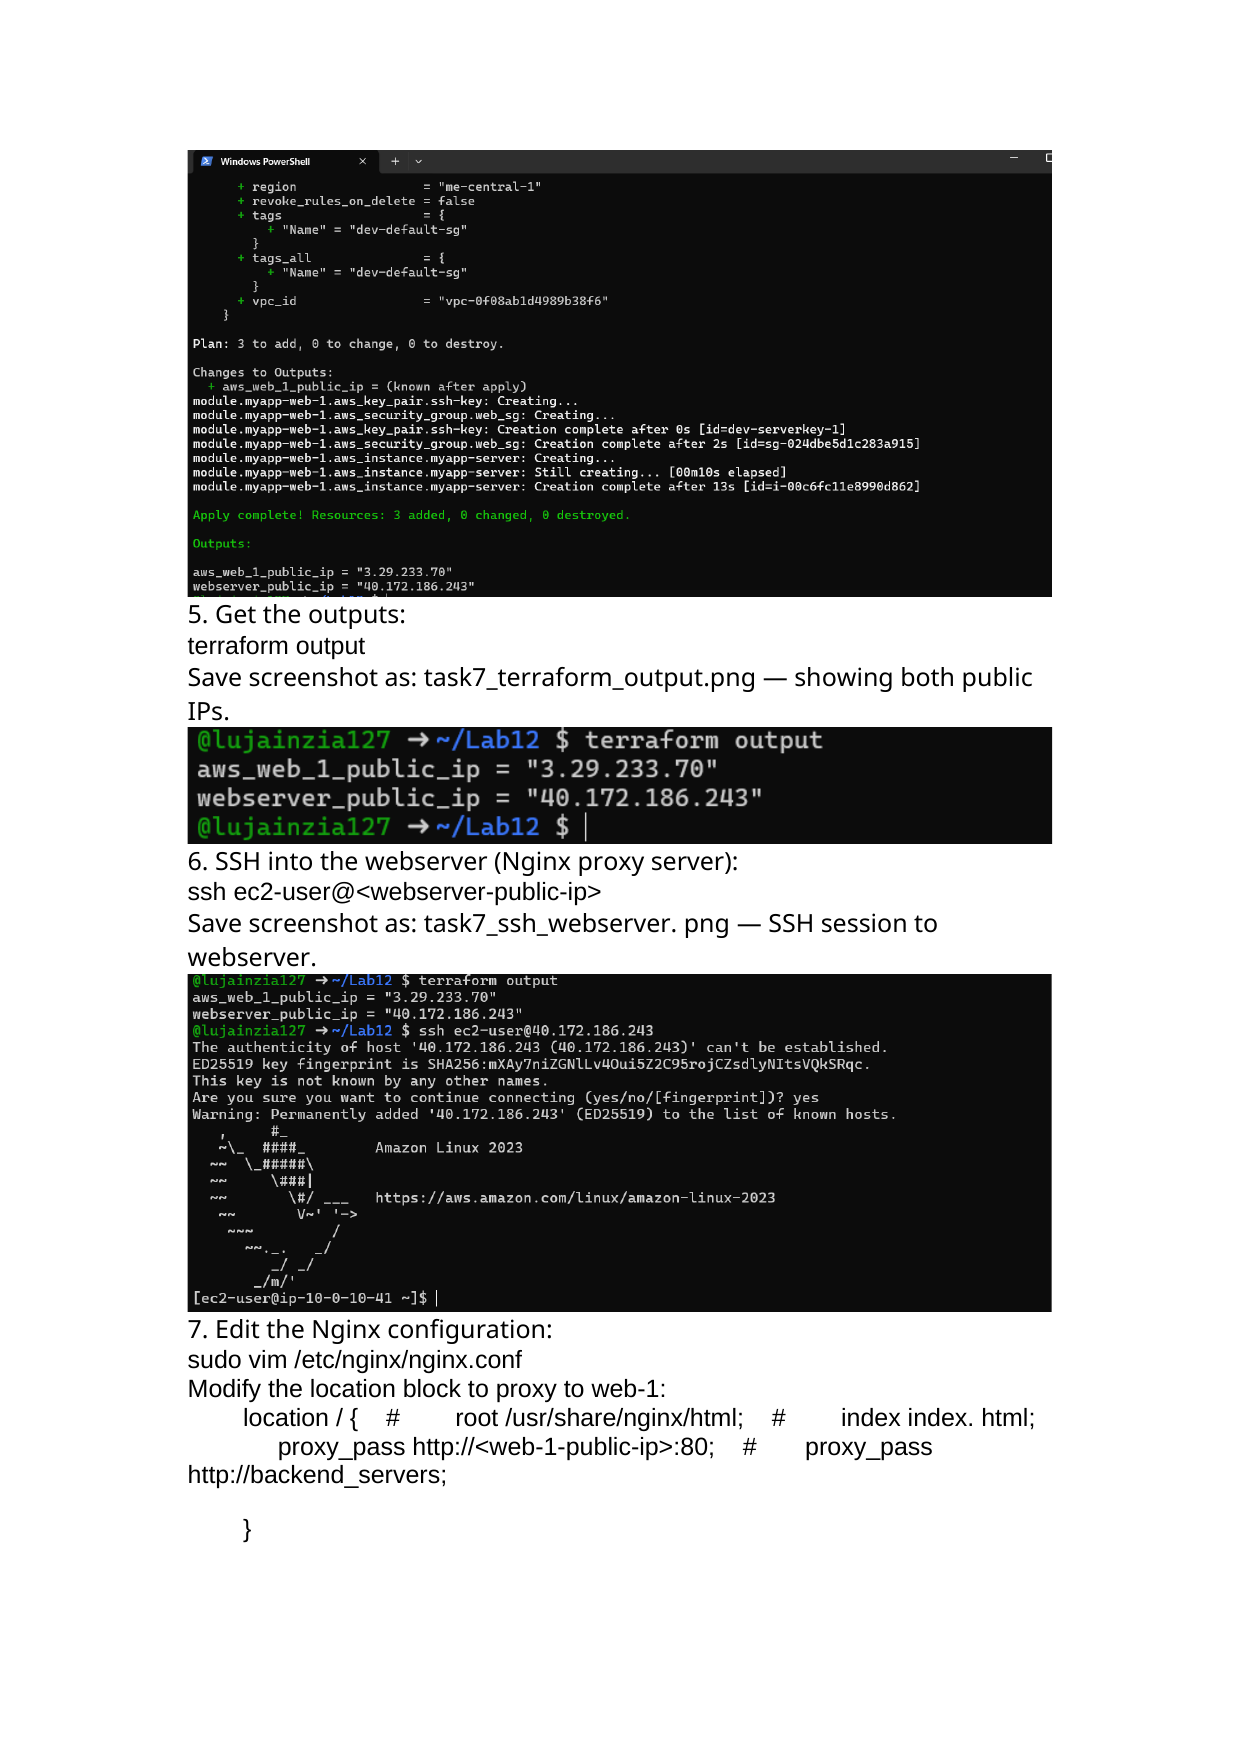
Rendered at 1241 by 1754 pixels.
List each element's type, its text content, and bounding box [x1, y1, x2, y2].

picture [187, 727, 1053, 844]
text Save screenshot as: task7_terraform_output.png — showing both public IPs. [187, 659, 1053, 727]
text } [187, 1514, 1053, 1543]
text terraform output [187, 631, 1053, 659]
text Modify the location block to proxy to web-1: [187, 1374, 1053, 1403]
text Save screenshot as: task7_ssh_webserver. png — SSH session to webserver. [187, 906, 1053, 974]
list Edit the Nginx configuration: [187, 1311, 1053, 1345]
text ssh ec2-user@<webserver-public-ip> [187, 877, 1053, 906]
picture [187, 150, 1052, 597]
text sudo vim /etc/nginx/nginx.conf [187, 1345, 1053, 1374]
list Get the outputs: [187, 597, 1053, 631]
text location / { # root /usr/share/nginx/html; # index index. html; [187, 1403, 1053, 1432]
list SSH into the webserver (Nginx proxy server): [187, 844, 1053, 877]
picture [187, 974, 1052, 1312]
text proxy_pass http://<web-1-public-ip>:80; # proxy_pass http://backend_servers; [187, 1432, 1053, 1489]
